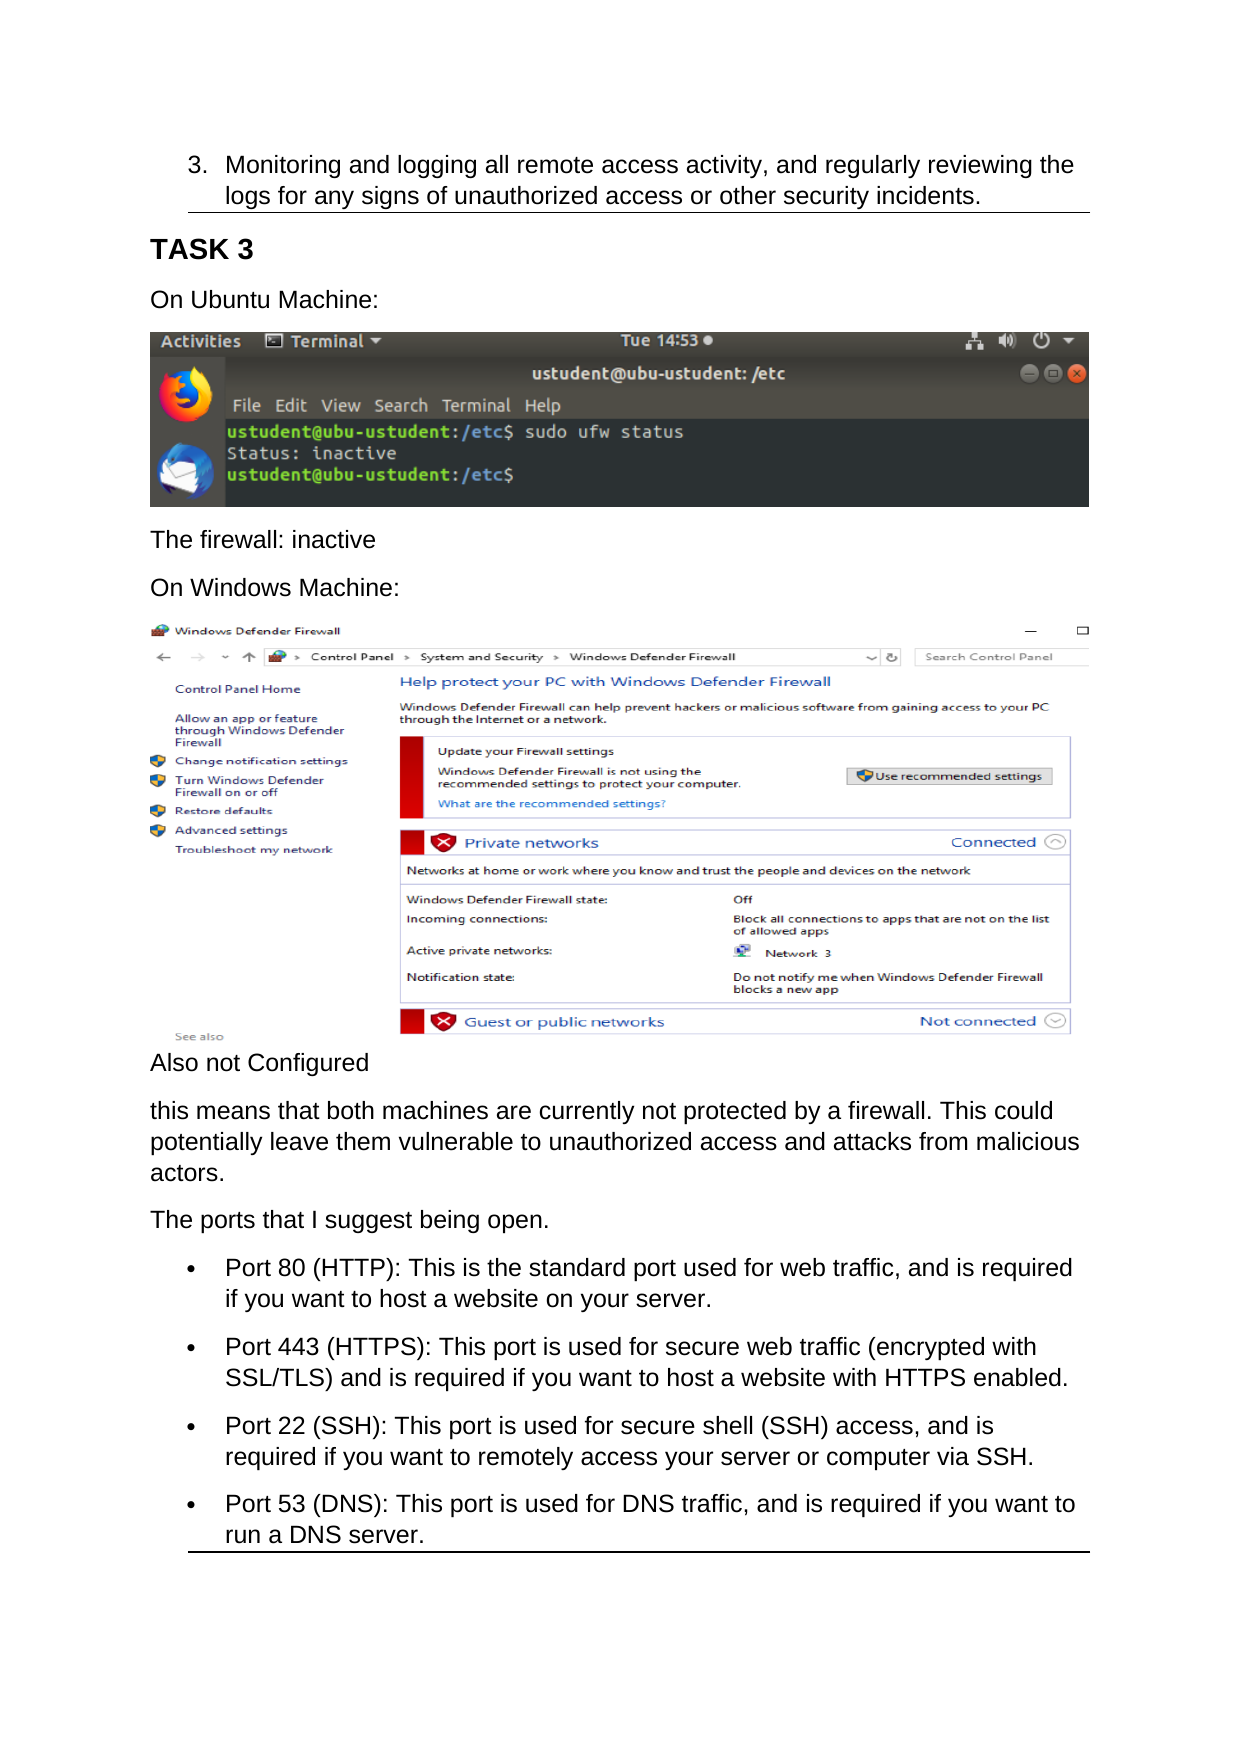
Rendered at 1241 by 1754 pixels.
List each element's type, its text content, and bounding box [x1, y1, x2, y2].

picture [150, 332, 1089, 507]
list Port 22 (SSH): This port is used for secure shell (SSH) access, and is required if you want to remotely access your server or computer via SSH. [187, 1411, 1090, 1470]
text The firewall: inactive [150, 525, 1090, 554]
list Monitoring and logging all remote access activity, and regularly reviewing the logs for any signs of unauthorized access or other security incidents. [187, 150, 1090, 213]
list Port 53 (DNS): This port is used for DNS traffic, and is required if you want to run a DNS server. [187, 1489, 1090, 1553]
text On Windows Machine: [150, 573, 1090, 602]
list Port 80 (HTTP): This is the standard port used for web traffic, and is required if you want to host a website on your server. [187, 1253, 1090, 1313]
list Port 443 (HTTPS): This port is used for secure web traffic (encrypted with SSL/TLS) and is required if you want to host a website with HTTPS enabled. [187, 1332, 1090, 1392]
picture [150, 620, 1089, 1046]
text On Ubuntu Machine: [150, 285, 1090, 314]
text this means that both machines are currently not protected by a firewall. This could potentially leave them vulnerable to unauthorized access and attacks from malicious actors. [150, 1096, 1090, 1186]
text TASK 3 [150, 232, 1090, 266]
text The ports that I suggest being open. [150, 1205, 1090, 1234]
